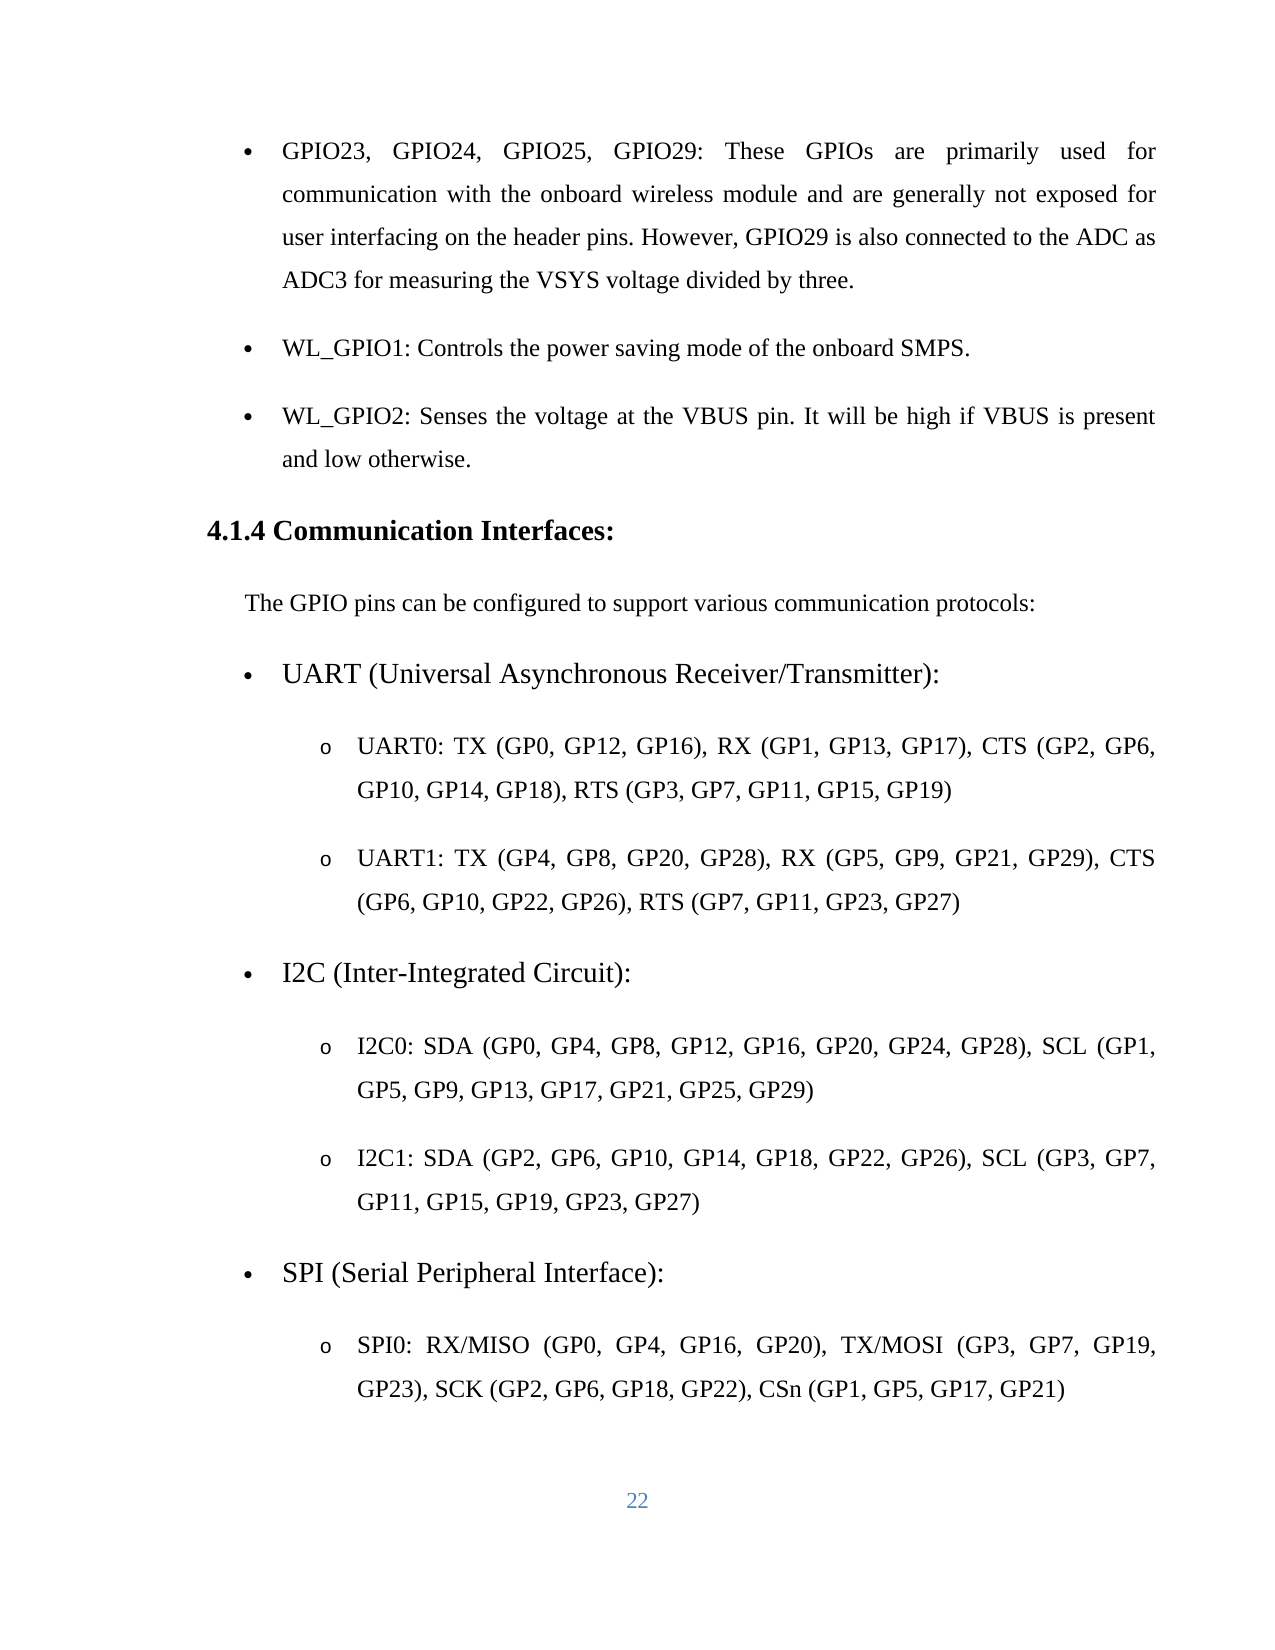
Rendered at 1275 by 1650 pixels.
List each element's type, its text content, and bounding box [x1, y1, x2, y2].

list UART0: TX (GP0, GP12, GP16), RX (GP1, GP13, GP17), CTS (GP2, GP6, GP10, GP14, GP18), RTS (GP3, GP7, GP11, GP15, GP19) [319, 731, 1157, 804]
text The GPIO pins can be configured to support various communication protocols: [244, 588, 1157, 617]
list UART1: TX (GP4, GP8, GP20, GP28), RX (GP5, GP9, GP21, GP29), CTS (GP6, GP10, GP22, GP26), RTS (GP7, GP11, GP23, GP27) [319, 843, 1157, 916]
list I2C0: SDA (GP0, GP4, GP8, GP12, GP16, GP20, GP24, GP28), SCL (GP1, GP5, GP9, GP13, GP17, GP21, GP25, GP29) [319, 1031, 1157, 1104]
list GPIO23, GPIO24, GPIO25, GPIO29: These GPIOs are primarily used for communication with the onboard wireless module and are generally not exposed for user interfacing on the header pins. However, GPIO29 is also connected to the ADC as ADC3 for measuring the VSYS voltage divided by three. [244, 136, 1157, 294]
list I2C (Inter-Integrated Circuit): [244, 956, 1157, 989]
list WL_GPIO2: Senses the voltage at the VBUS pin. It will be high if VBUS is present and low otherwise. [244, 401, 1157, 473]
list WL_GPIO1: Controls the power saving mode of the onboard SMPS. [244, 333, 1157, 362]
list SPI (Serial Peripheral Interface): [244, 1255, 1157, 1289]
list SPI0: RX/MISO (GP0, GP4, GP16, GP20), TX/MOSI (GP3, GP7, GP19, GP23), SCK (GP2, GP6, GP18, GP22), CSn (GP1, GP5, GP17, GP21) [319, 1330, 1157, 1403]
text 4.1.4 Communication Interfaces: [207, 513, 1157, 546]
list I2C1: SDA (GP2, GP6, GP10, GP14, GP18, GP22, GP26), SCL (GP3, GP7, GP11, GP15, GP19, GP23, GP27) [319, 1143, 1157, 1216]
list UART (Universal Asynchronous Receiver/Transmitter): [244, 656, 1157, 690]
